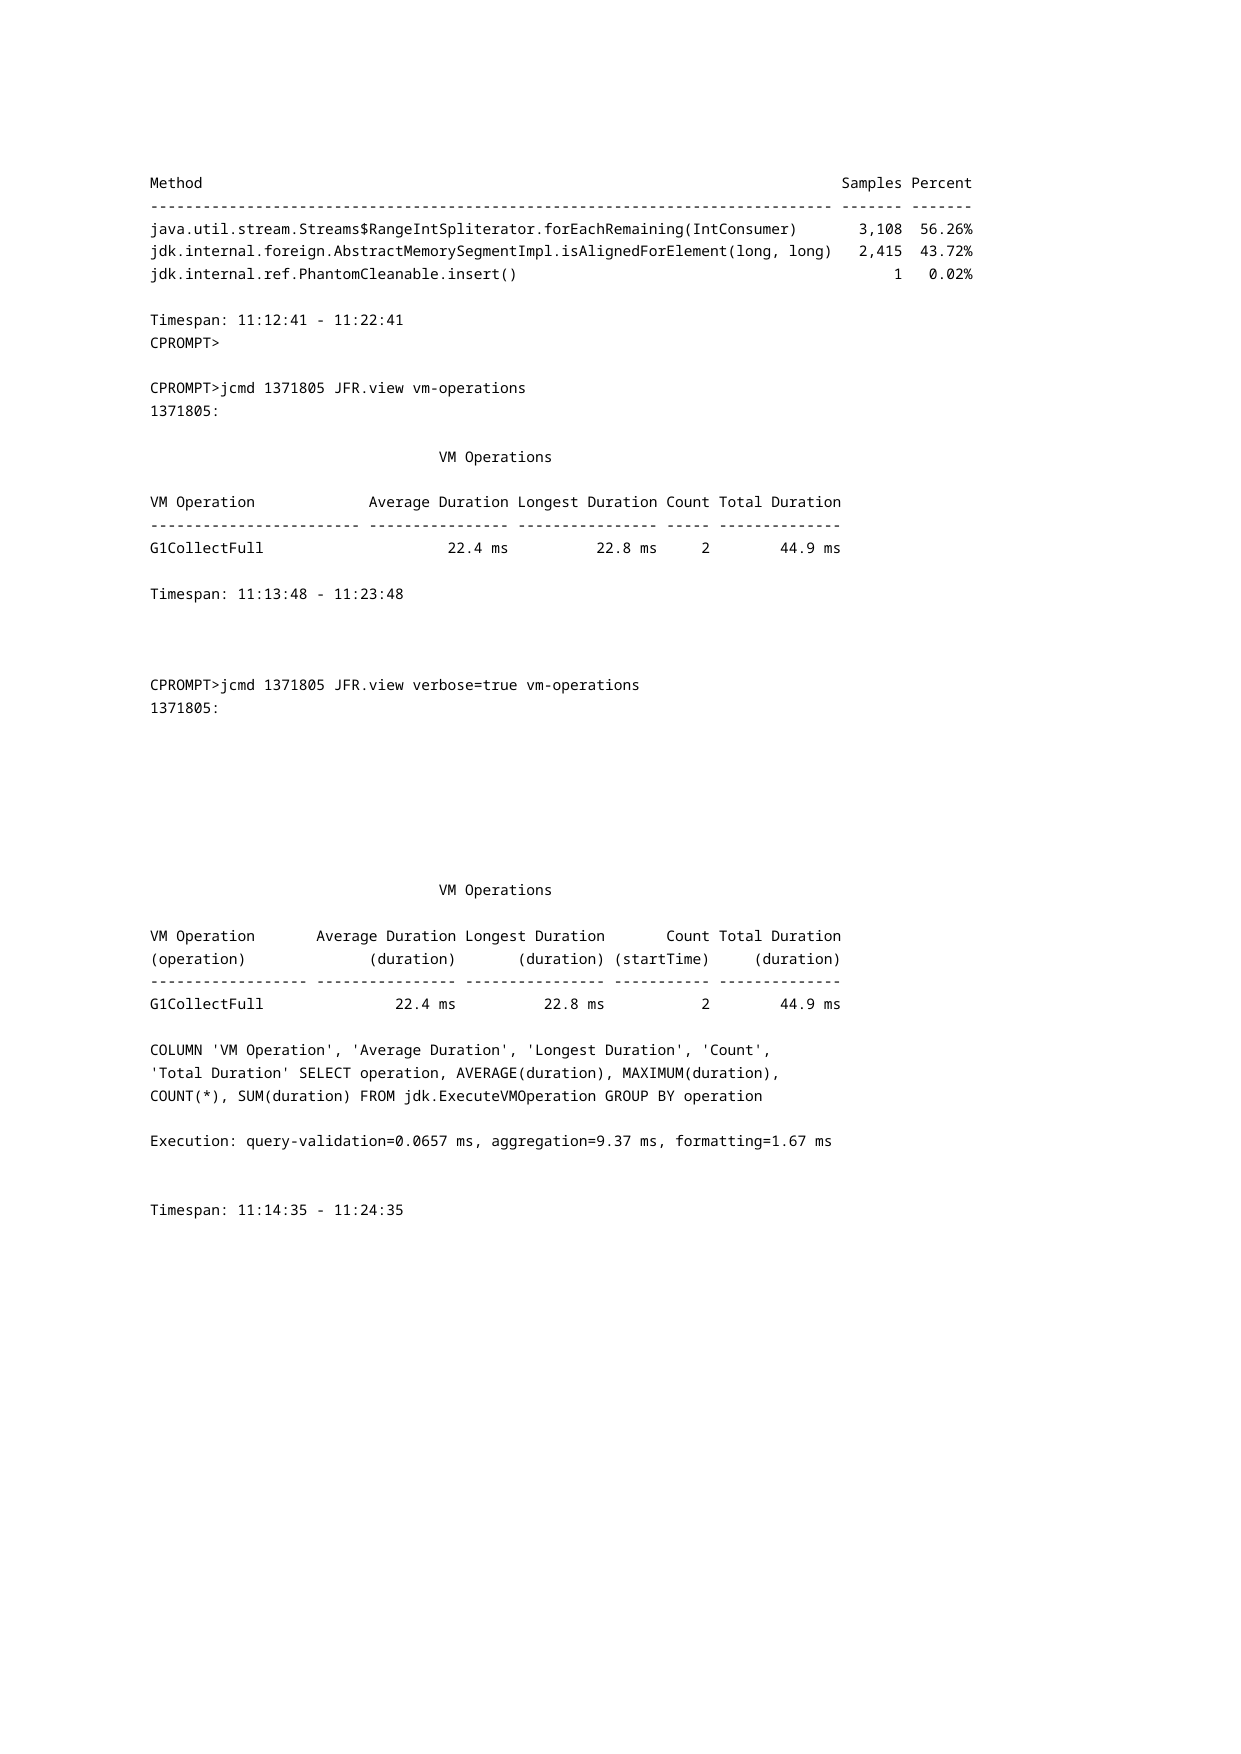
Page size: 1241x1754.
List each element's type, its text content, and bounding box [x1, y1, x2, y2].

text CPROMPT>jcmd 1371805 JFR.view verbose=true vm-operations [150, 675, 1090, 694]
text VM Operation Average Duration Longest Duration Count Total Duration [150, 926, 1090, 946]
text G1CollectFull 22.4 ms 22.8 ms 2 44.9 ms [150, 538, 1090, 558]
text VM Operations [150, 880, 1090, 900]
text ------------------------ ---------------- ---------------- ----- -------------- [150, 515, 1090, 535]
text Timespan: 11:14:35 - 11:24:35 [150, 1199, 1090, 1219]
text Execution: query-validation=0.0657 ms, aggregation=9.37 ms, formatting=1.67 ms [150, 1131, 1090, 1151]
text CPROMPT> [150, 332, 1090, 352]
text 'Total Duration' SELECT operation, AVERAGE(duration), MAXIMUM(duration), [150, 1062, 1090, 1082]
text jdk.internal.foreign.AbstractMemorySegmentImpl.isAlignedForElement(long, long) 2,415 43.72% [150, 241, 1090, 261]
text ------------------------------------------------------------------------------ ------- ------- [150, 196, 1090, 216]
text CPROMPT>jcmd 1371805 JFR.view vm-operations [150, 378, 1090, 398]
text 1371805: [150, 697, 1090, 717]
text G1CollectFull 22.4 ms 22.8 ms 2 44.9 ms [150, 994, 1090, 1014]
text Timespan: 11:13:48 - 11:23:48 [150, 583, 1090, 603]
text java.util.stream.Streams$RangeIntSpliterator.forEachRemaining(IntConsumer) 3,108 56.26% [150, 218, 1090, 238]
text 1371805: [150, 401, 1090, 421]
text (operation) (duration) (duration) (startTime) (duration) [150, 948, 1090, 968]
text VM Operation Average Duration Longest Duration Count Total Duration [150, 492, 1090, 512]
text Method Samples Percent [150, 173, 1090, 193]
text Timespan: 11:12:41 - 11:22:41 [150, 310, 1090, 329]
text VM Operations [150, 447, 1090, 466]
text COUNT(*), SUM(duration) FROM jdk.ExecuteVMOperation GROUP BY operation [150, 1085, 1090, 1105]
text ------------------ ---------------- ---------------- ----------- -------------- [150, 971, 1090, 991]
text COLUMN 'VM Operation', 'Average Duration', 'Longest Duration', 'Count', [150, 1040, 1090, 1059]
text jdk.internal.ref.PhantomCleanable.insert() 1 0.02% [150, 264, 1090, 284]
